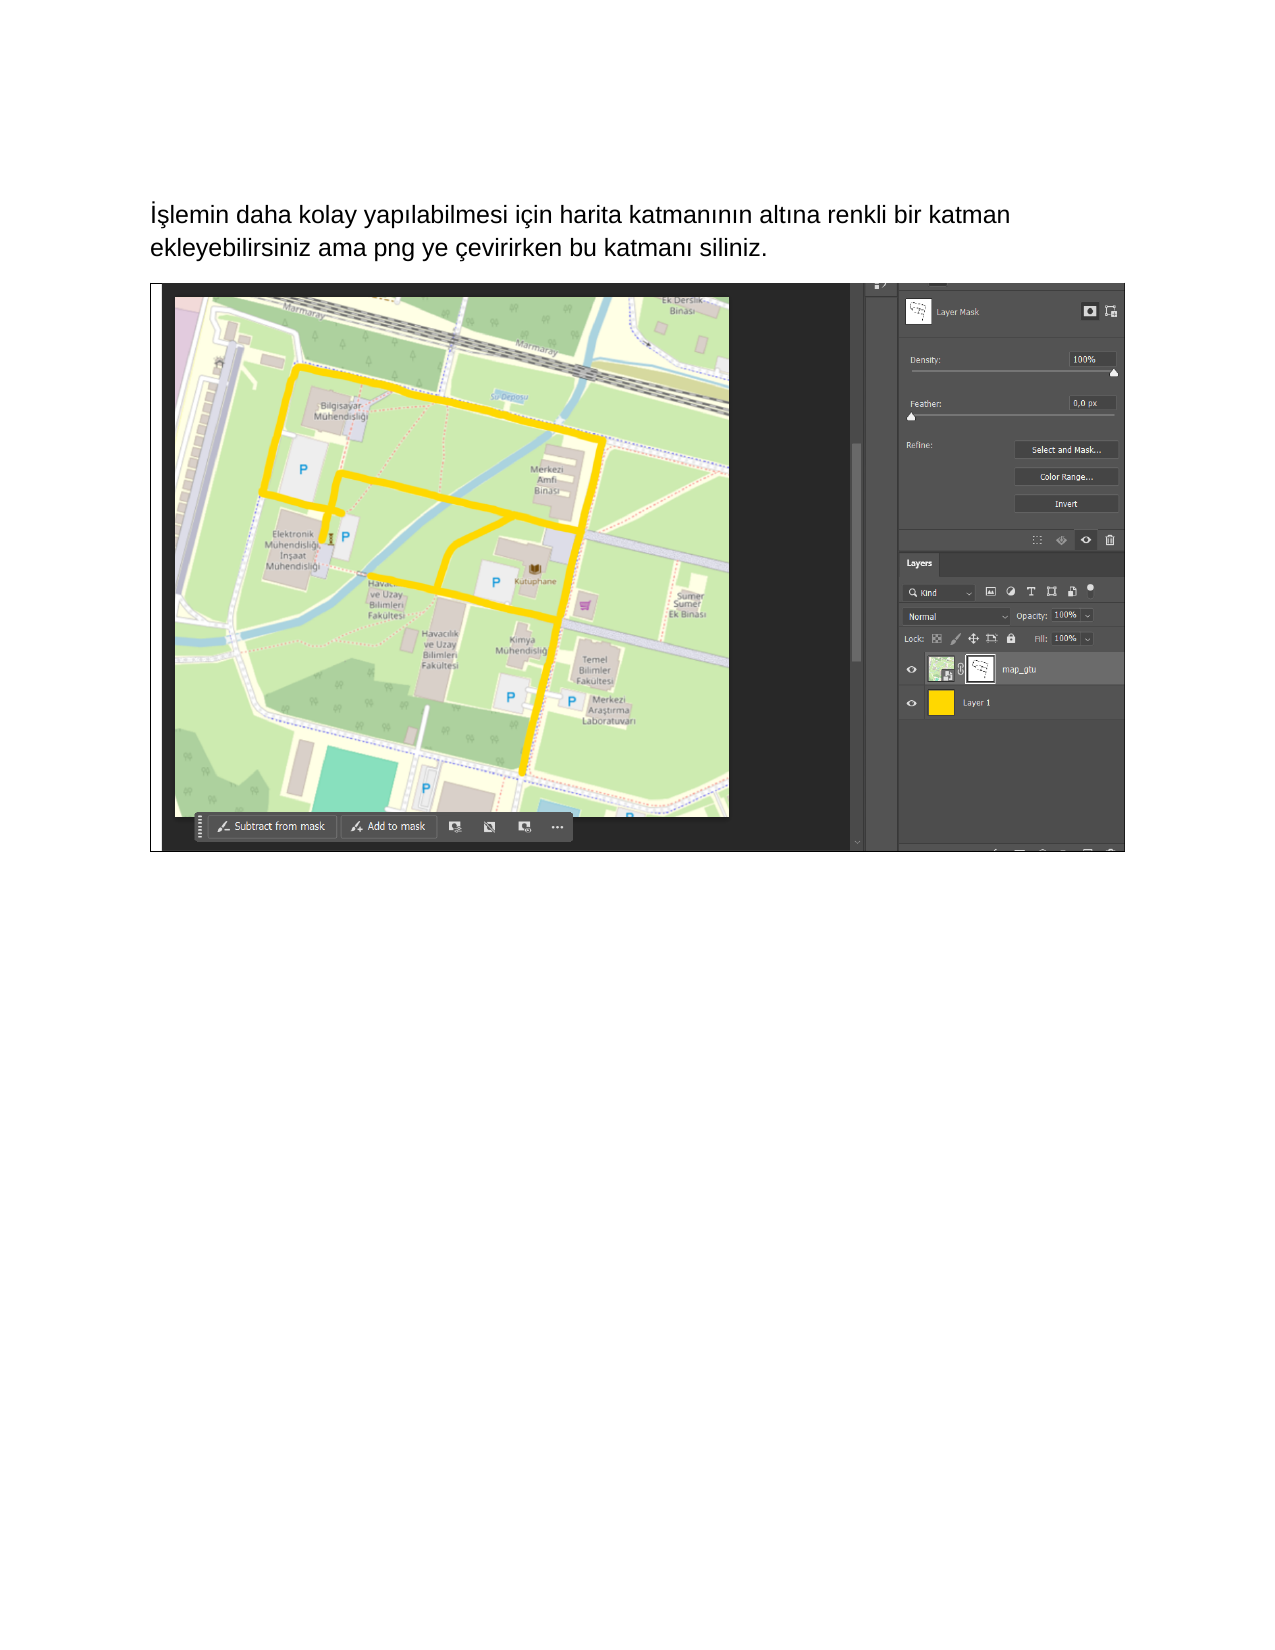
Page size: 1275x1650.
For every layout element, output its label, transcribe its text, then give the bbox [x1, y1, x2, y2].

table_header [151, 284, 161, 851]
text İşlemin daha kolay yapılabilmesi için harita katmanının altına renkli bir katman ekleyebilirsiniz ama png ye çevirirken bu katmanı siliniz. [150, 200, 1125, 261]
picture [161, 283, 1125, 851]
